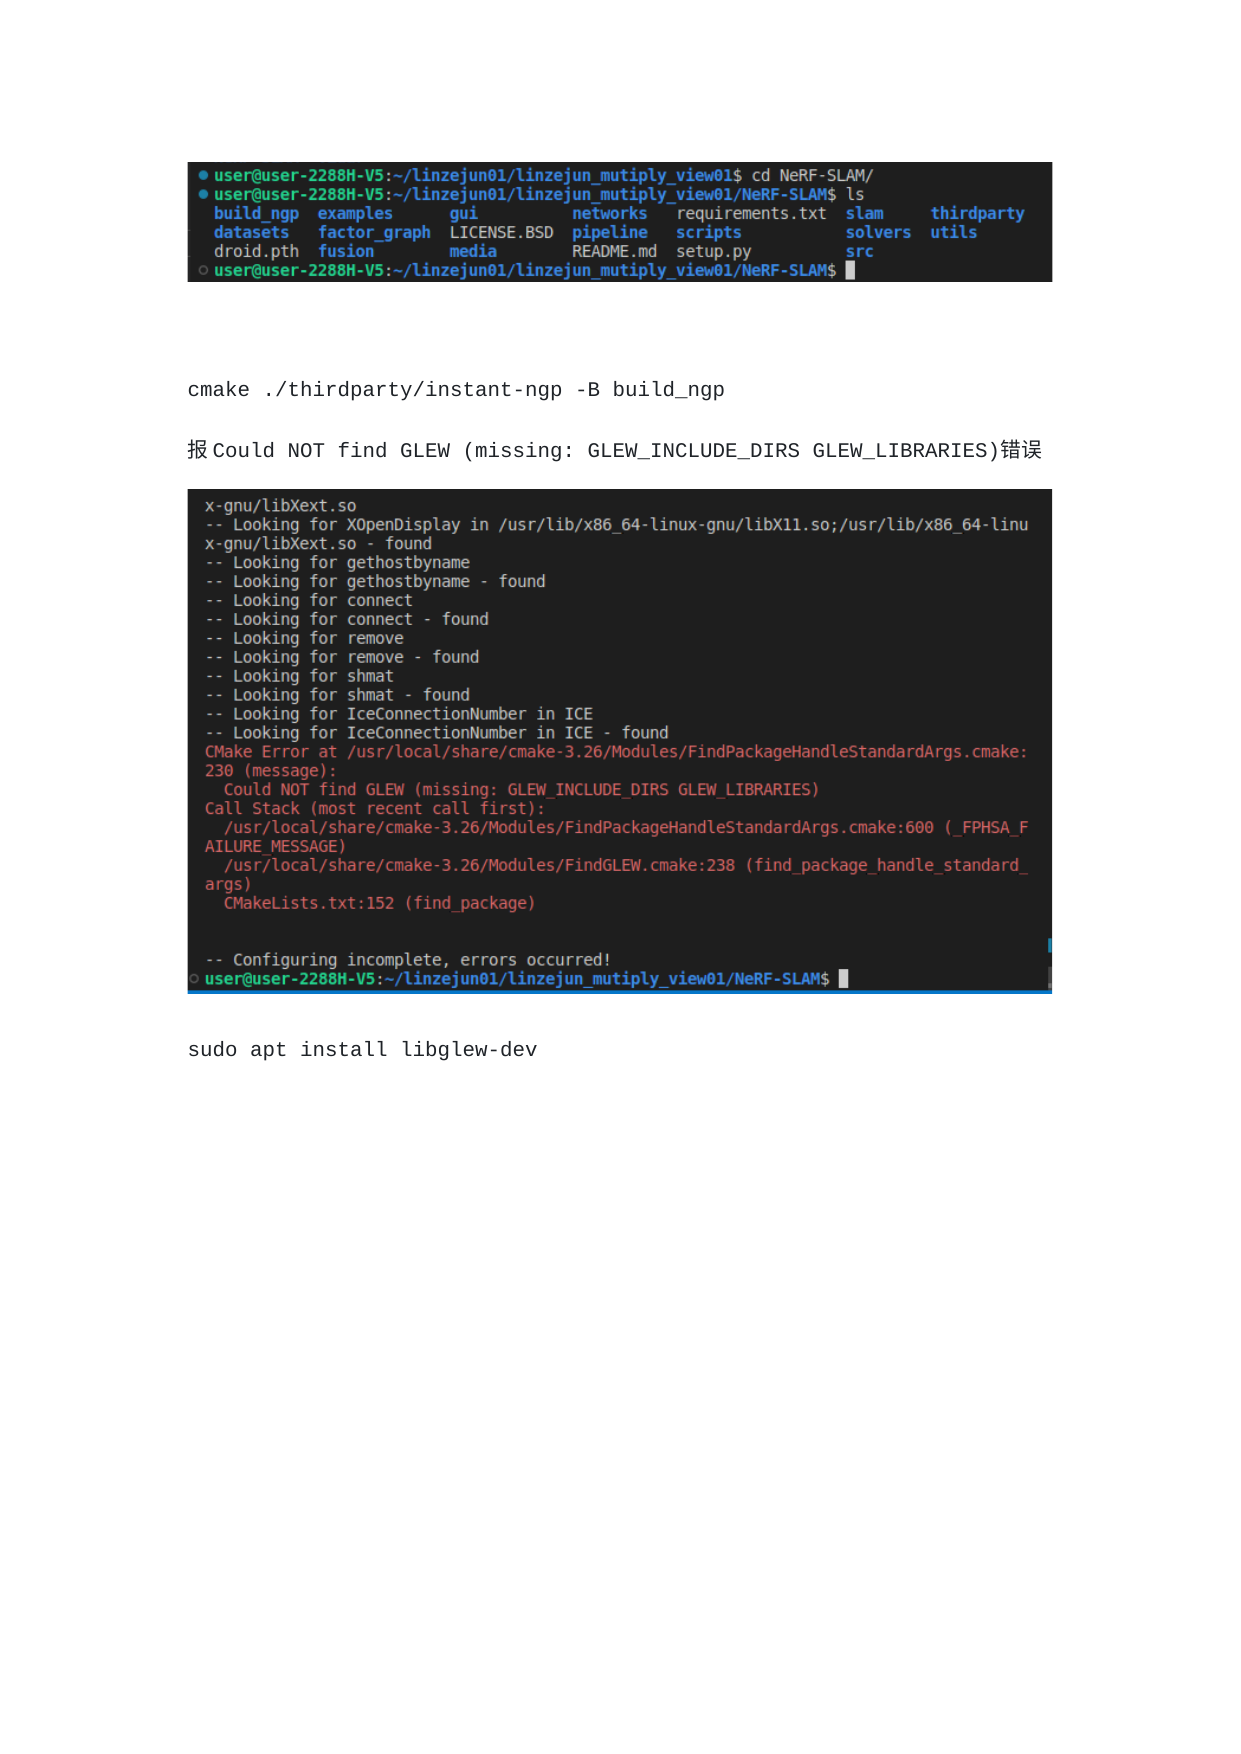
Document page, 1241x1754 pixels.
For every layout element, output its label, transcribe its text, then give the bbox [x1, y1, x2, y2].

text 报Could NOT find GLEW (missing: GLEW_INCLUDE_DIRS GLEW_LIBRARIES)错误 [187, 432, 1053, 464]
picture [187, 489, 1053, 994]
text cmake ./thirdparty/instant-ngp -B build_ngp [187, 374, 1053, 407]
text sudo apt install libglew-dev [187, 1034, 1053, 1067]
picture [187, 162, 1053, 282]
